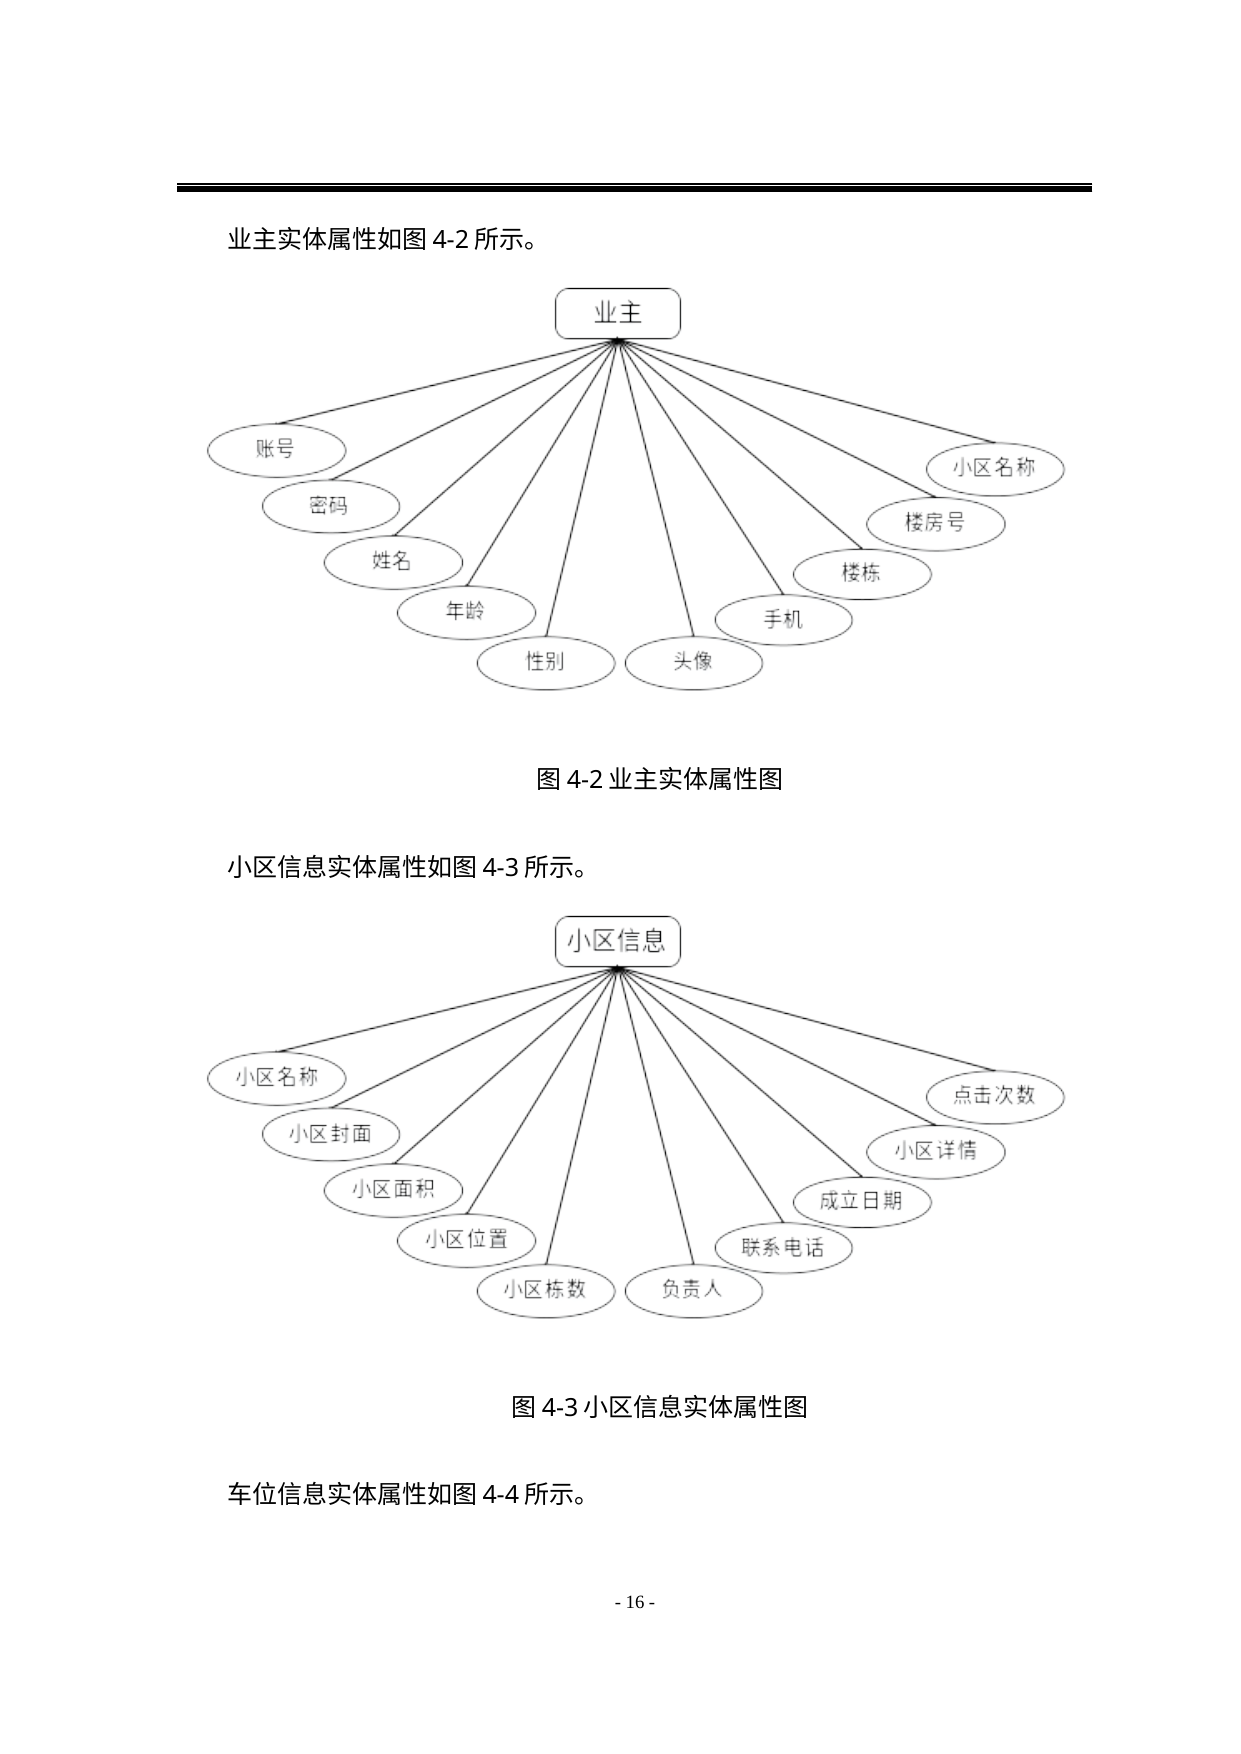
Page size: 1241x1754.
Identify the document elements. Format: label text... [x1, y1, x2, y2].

text 小区信息实体属性如图4-3所示。 [177, 831, 1092, 899]
text 图4-2业主实体属性图 [177, 743, 1092, 811]
text 车位信息实体属性如图4-4所示。 [177, 1459, 1092, 1527]
text 图4-3小区信息实体属性图 [177, 1371, 1092, 1439]
text 业主实体属性如图4-2所示。 [177, 203, 1092, 271]
